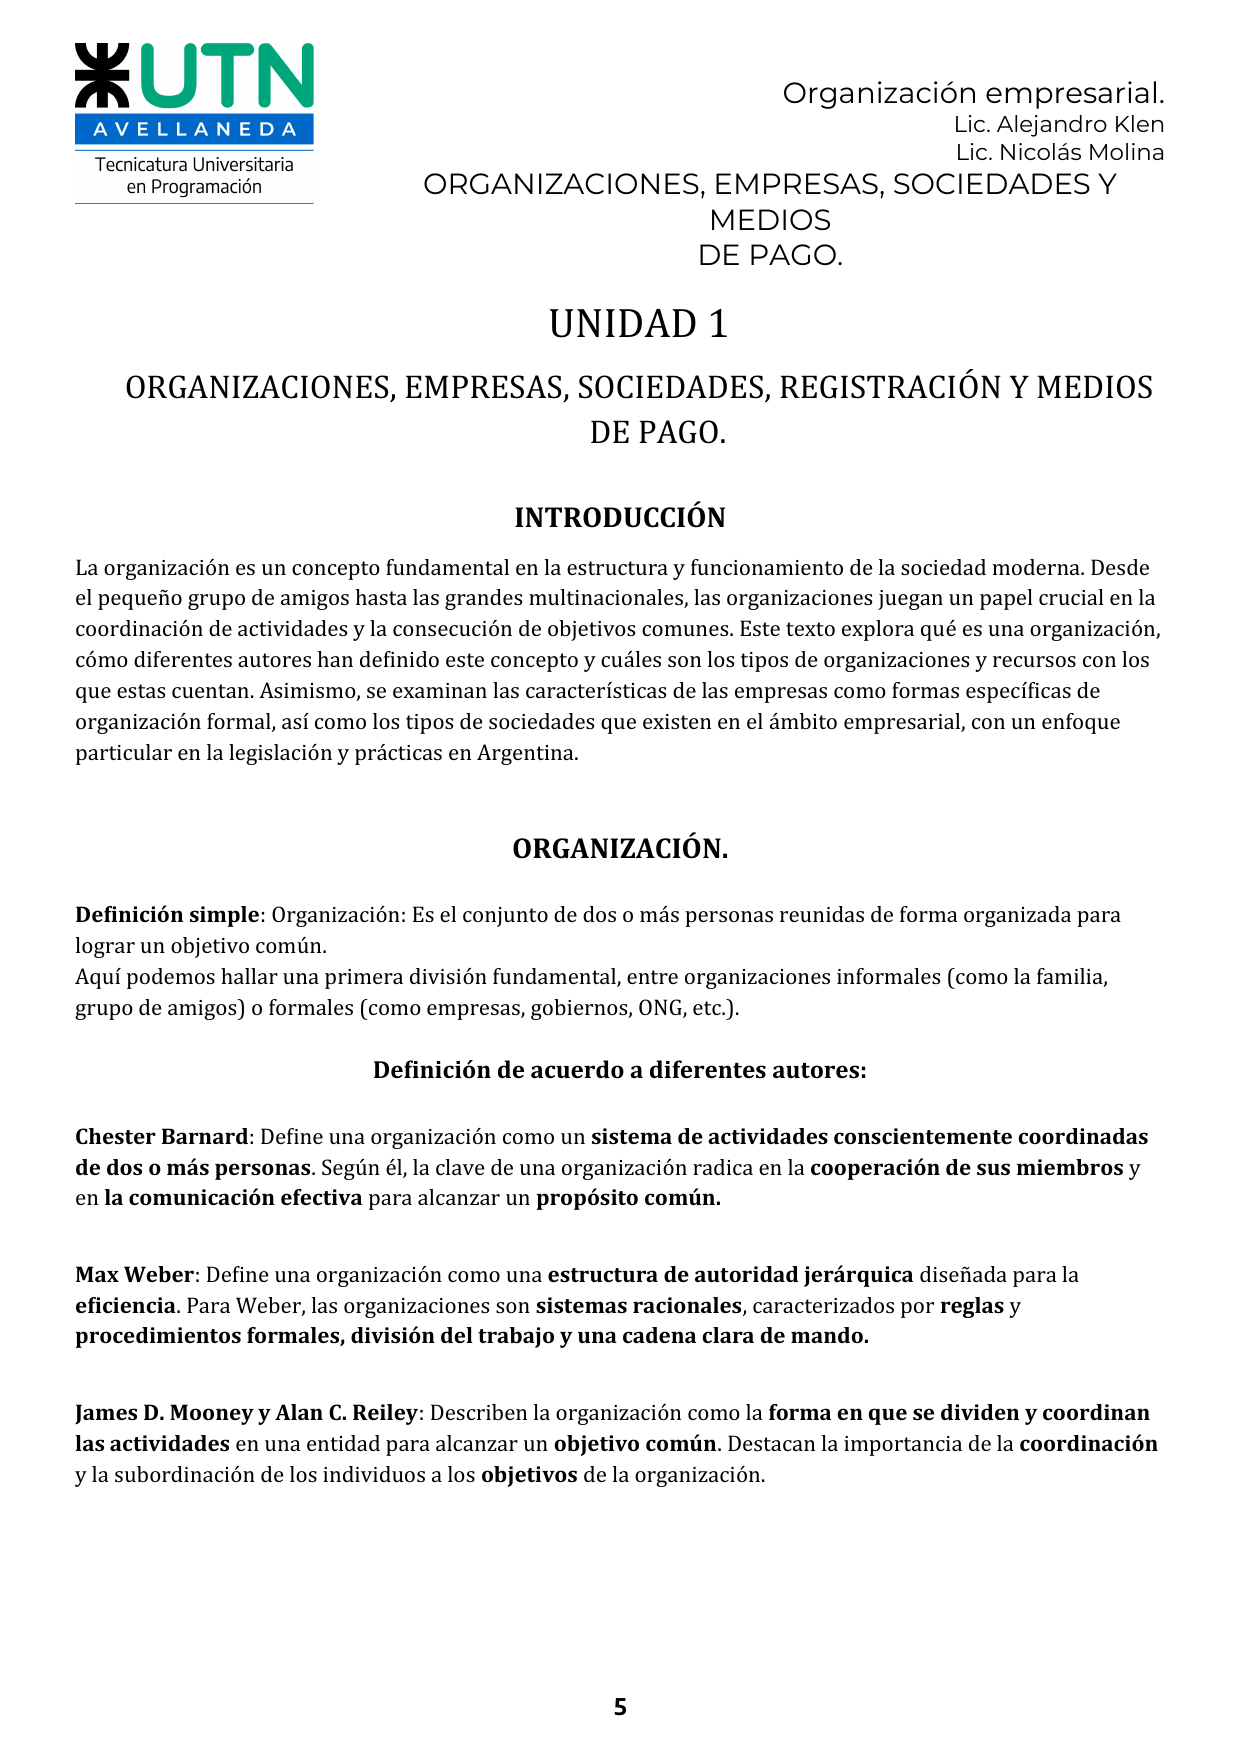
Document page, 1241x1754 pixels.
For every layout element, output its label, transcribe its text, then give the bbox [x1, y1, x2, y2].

picture [75, 43, 314, 204]
text Definición de acuerdo a diferentes autores: [75, 1055, 1165, 1084]
text Definición simple: Organización: Es el conjunto de dos o más personas reunidas de forma organizada para lograr un objetivo común. [75, 901, 1165, 958]
text ORGANIZACIÓN. [75, 831, 1165, 865]
subtitle UNIDAD 1 [112, 298, 1165, 347]
subtitle ORGANIZACIONES, EMPRESAS, SOCIEDADES, REGISTRACIÓN Y MEDIOS DE PAGO. [112, 367, 1165, 451]
text INTRODUCCIÓN [75, 500, 1165, 534]
text James D. Mooney y Alan C. Reiley: Describen la organización como la forma en que se dividen y coordinan las actividades en una entidad para alcanzar un objetivo común. Destacan la importancia de la coordinación y la subordinación de los individuos a los objetivos de la organización. [75, 1398, 1165, 1487]
text Chester Barnard: Define una organización como un sistema de actividades conscientemente coordinadas de dos o más personas. Según él, la clave de una organización radica en la cooperación de sus miembros y en la comunicación efectiva para alcanzar un propósito común. [75, 1122, 1165, 1211]
text Aquí podemos hallar una primera división fundamental, entre organizaciones informales (como la familia, grupo de amigos) o formales (como empresas, gobiernos, ONG, etc.). [75, 962, 1165, 1020]
text La organización es un concepto fundamental en la estructura y funcionamiento de la sociedad moderna. Desde el pequeño grupo de amigos hasta las grandes multinacionales, las organizaciones juegan un papel crucial en la coordinación de actividades y la consecución de objetivos comunes. Este texto explora qué es una organización, cómo diferentes autores han definido este concepto y cuáles son los tipos de organizaciones y recursos con los que estas cuentan. Asimismo, se examinan las características de las empresas como formas específicas de organización formal, así como los tipos de sociedades que existen en el ámbito empresarial, con un enfoque particular en la legislación y prácticas en Argentina. [75, 553, 1165, 765]
text Max Weber: Define una organización como una estructura de autoridad jerárquica diseñada para la eficiencia. Para Weber, las organizaciones son sistemas racionales, caracterizados por reglas y procedimientos formales, división del trabajo y una cadena clara de mando. [75, 1260, 1165, 1349]
